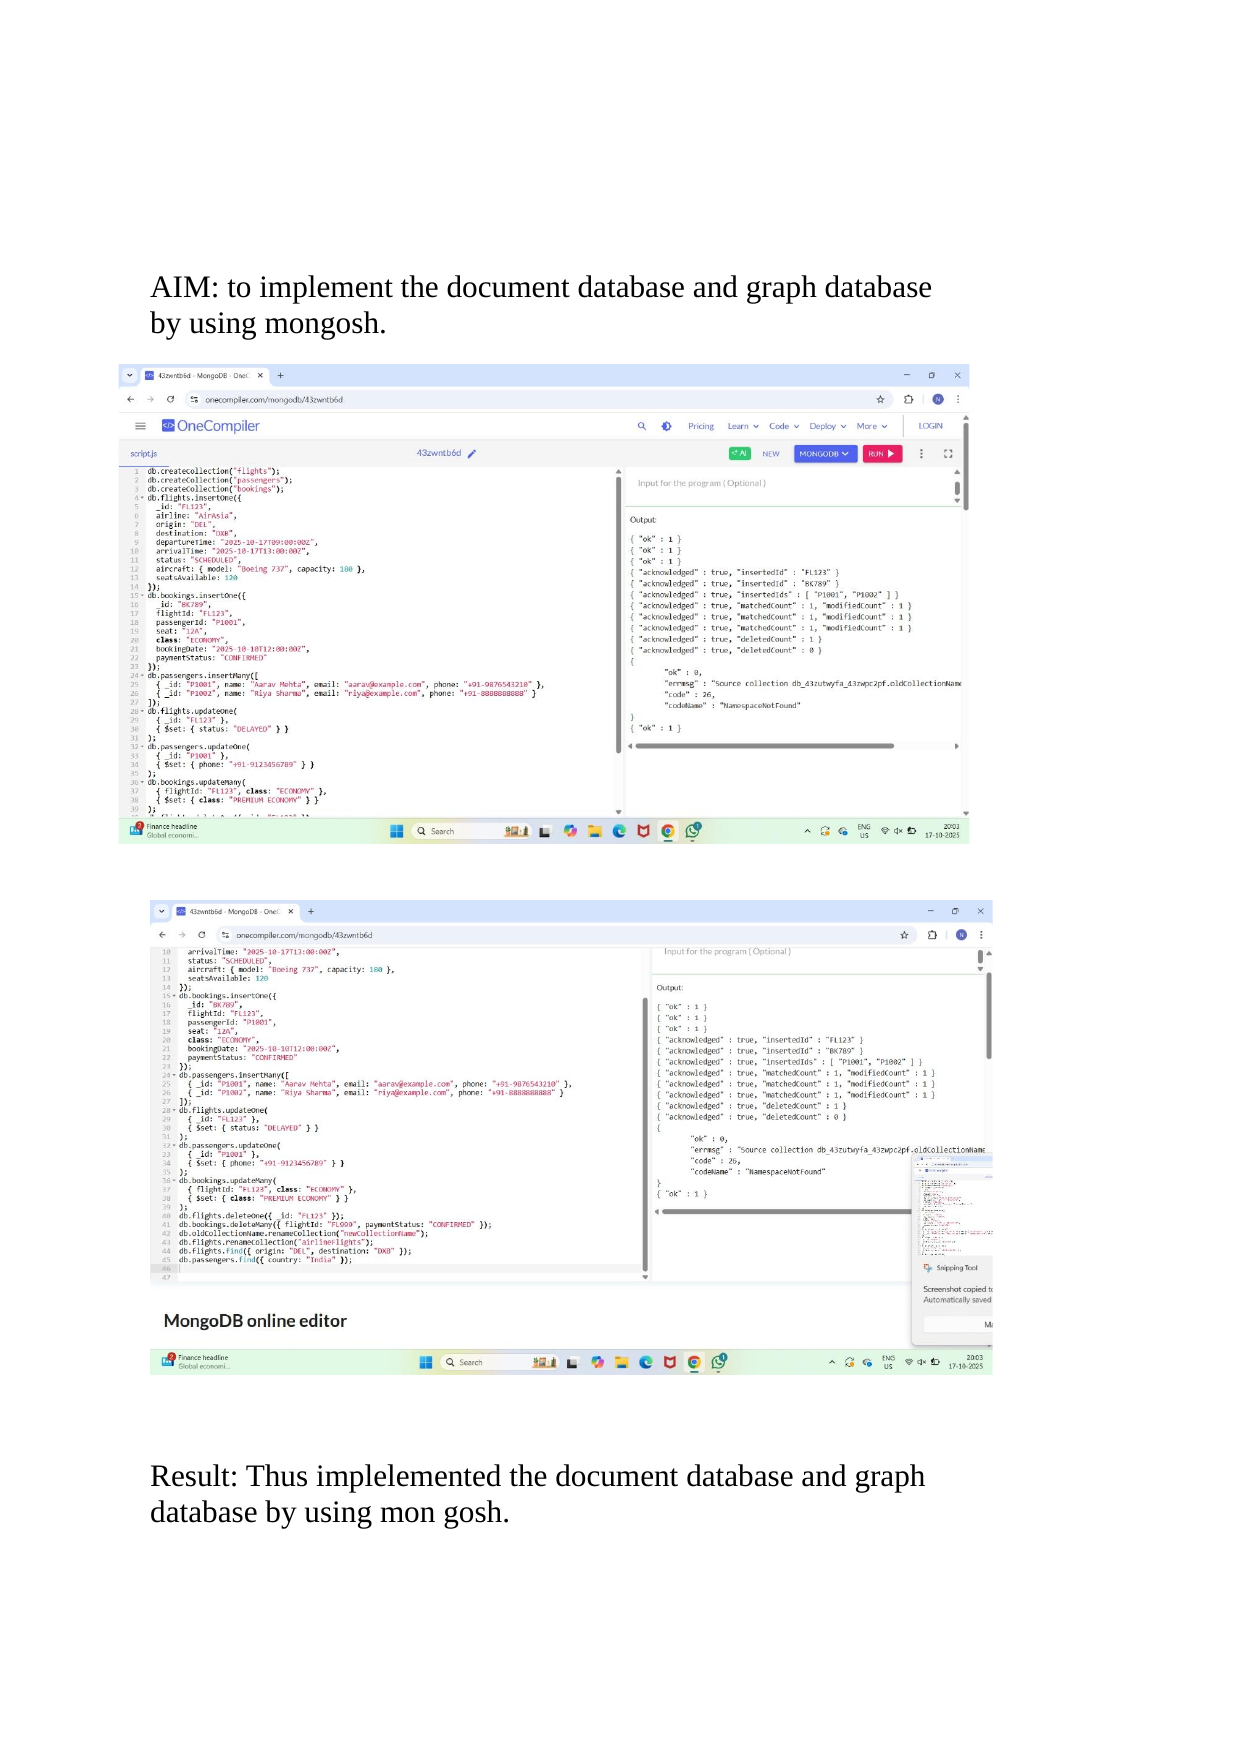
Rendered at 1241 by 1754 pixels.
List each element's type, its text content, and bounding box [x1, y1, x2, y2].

picture [118, 364, 970, 844]
text AIM: to implement the document database and graph database by using mongosh. [150, 269, 938, 341]
text Result: Thus implelemented the document database and graph database by using mon gosh. [150, 1457, 938, 1529]
picture [150, 900, 993, 1375]
